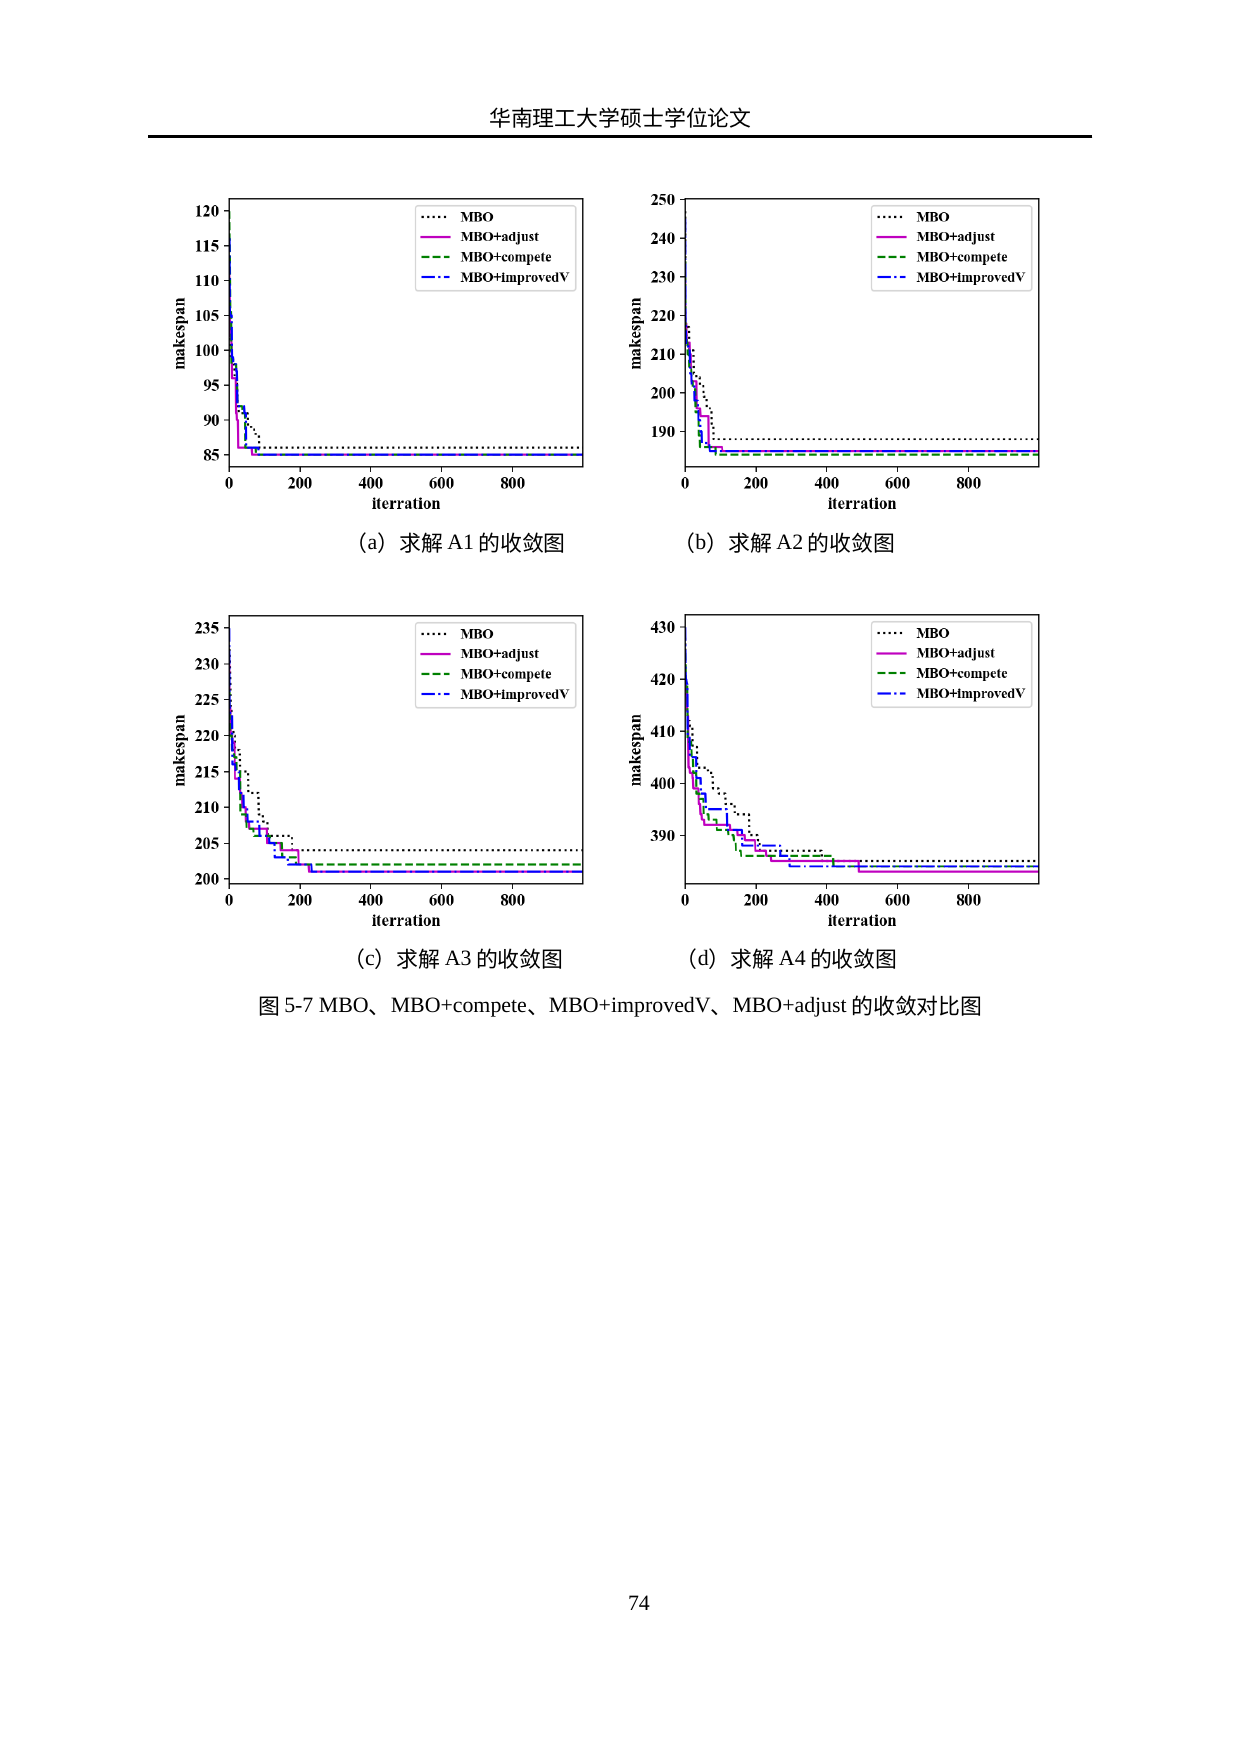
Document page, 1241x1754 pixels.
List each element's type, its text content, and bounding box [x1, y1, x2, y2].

picture [172, 156, 1084, 511]
picture [172, 573, 1084, 928]
text （a）求解A1的收敛图 （b）求解A2的收敛图 [148, 526, 1092, 557]
text 图5-7 MBO、MBO+compete、MBO+improvedV、MBO+adjust的收敛对比图 [148, 989, 1092, 1021]
text （c）求解A3的收敛图 （d）求解A4的收敛图 [148, 942, 1092, 973]
